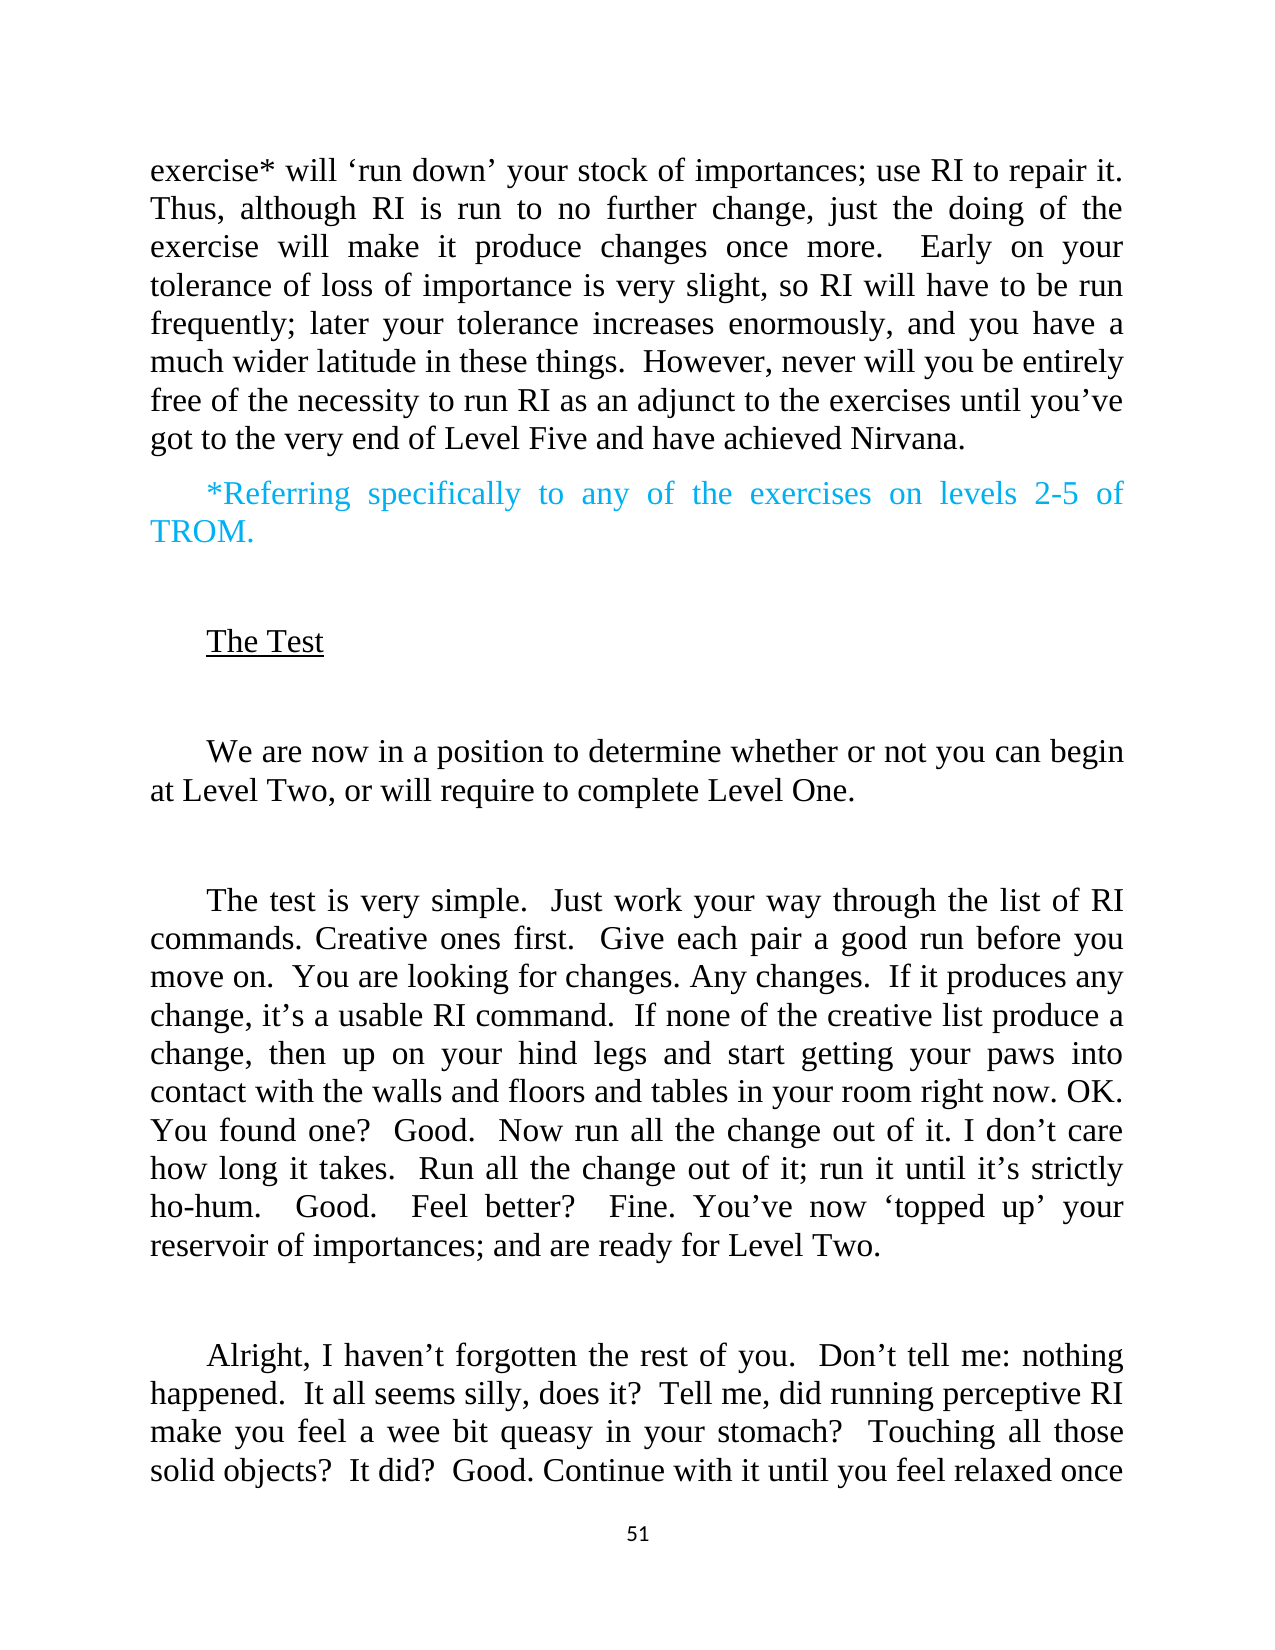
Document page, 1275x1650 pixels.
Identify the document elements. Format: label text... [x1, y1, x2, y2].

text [150, 150, 1125, 457]
text The test is very simple. Just work your way through the list of RI commands. Creative ones first. Give each pair a good run before you move on. You are looking for changes. Any changes. If it produces any change, it’s a usable RI command. If none of the creative list produce a change, then up on your hind legs and start getting your paws into contact with the walls and floors and tables in your room right now. OK. You found one? Good. Now run all the change out of it. I don’t care how long it takes. Run all the change out of it; run it until it’s strictly ho-hum. Good. Feel better? Fine. You’ve now ‘topped up’ your reservoir of importances; and are ready for Level Two. [150, 880, 1125, 1263]
text We are now in a position to determine whether or not you can begin at Level Two, or will require to complete Level One. [150, 732, 1125, 808]
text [150, 1335, 1125, 1488]
text *Referring specifically to any of the exercises on levels 2-5 of TROM. [150, 473, 1125, 550]
text The Test [150, 622, 1125, 660]
